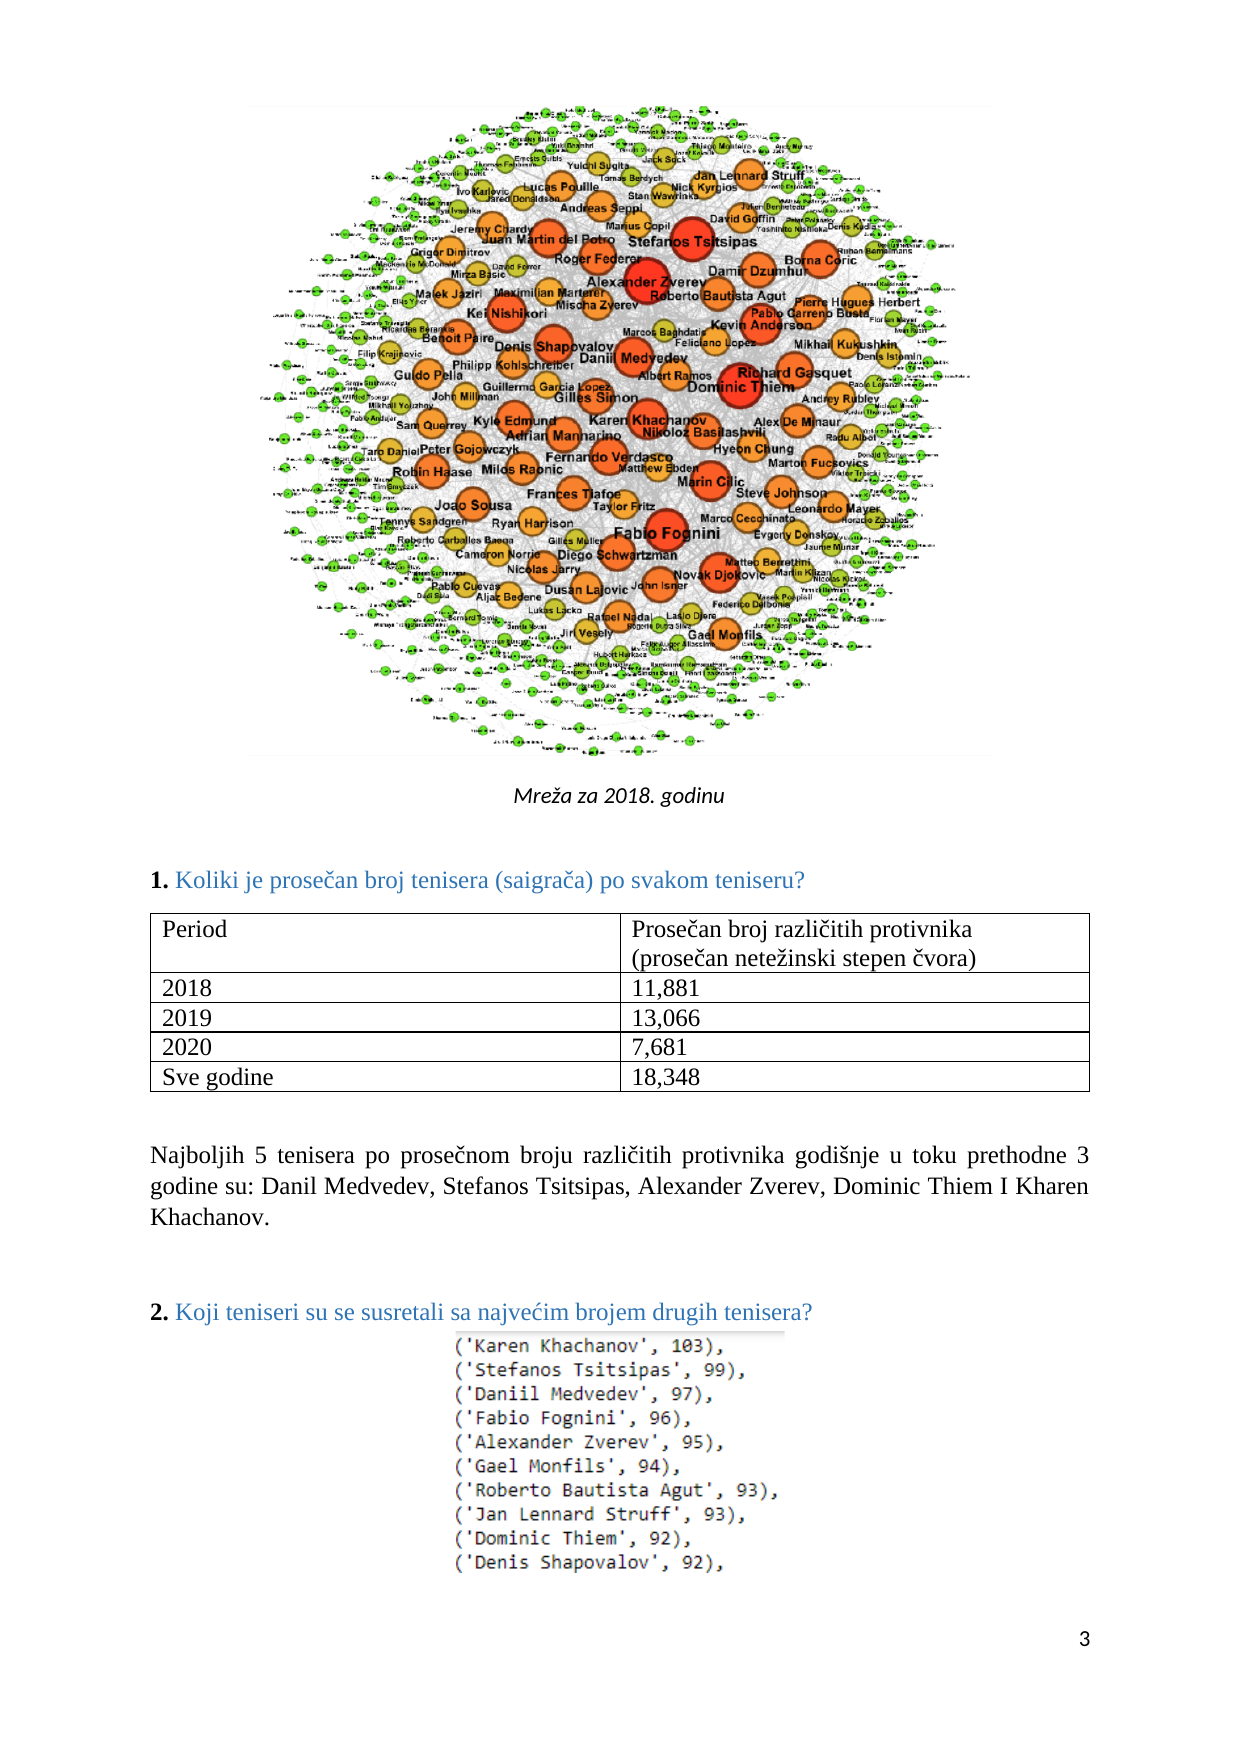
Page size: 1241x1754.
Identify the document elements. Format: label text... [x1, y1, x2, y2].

table_cell 2019 [151, 1003, 620, 1031]
table_cell Sve godine [151, 1062, 620, 1091]
table_cell 2020 [151, 1033, 620, 1061]
table_cell 13,066 [621, 1003, 1089, 1031]
table_header Prosečan broj različitih protivnika (prosečan netežinski stepen čvora) [621, 914, 1089, 972]
table_cell 11,881 [621, 973, 1089, 1002]
text Najboljih 5 tenisera po prosečnom broju različitih protivnika godišnje u toku prethodne 3 godine su: Danil Medvedev, Stefanos Tsitsipas, Alexander Zverev, Dominic Thiem I Kharen Khachanov. [150, 1140, 1090, 1231]
table_header Period [151, 914, 620, 972]
table_cell 2018 [151, 973, 620, 1002]
picture [248, 106, 992, 756]
table_cell 7,681 [621, 1033, 1089, 1061]
picture [455, 1331, 785, 1573]
text 2. Koji teniseri su se susretali sa najvećim brojem drugih tenisera? [150, 1297, 1090, 1326]
table_cell 18,348 [621, 1062, 1089, 1091]
text 1. Koliki je prosečan broj tenisera (saigrača) po svakom teniseru? [150, 866, 1090, 894]
